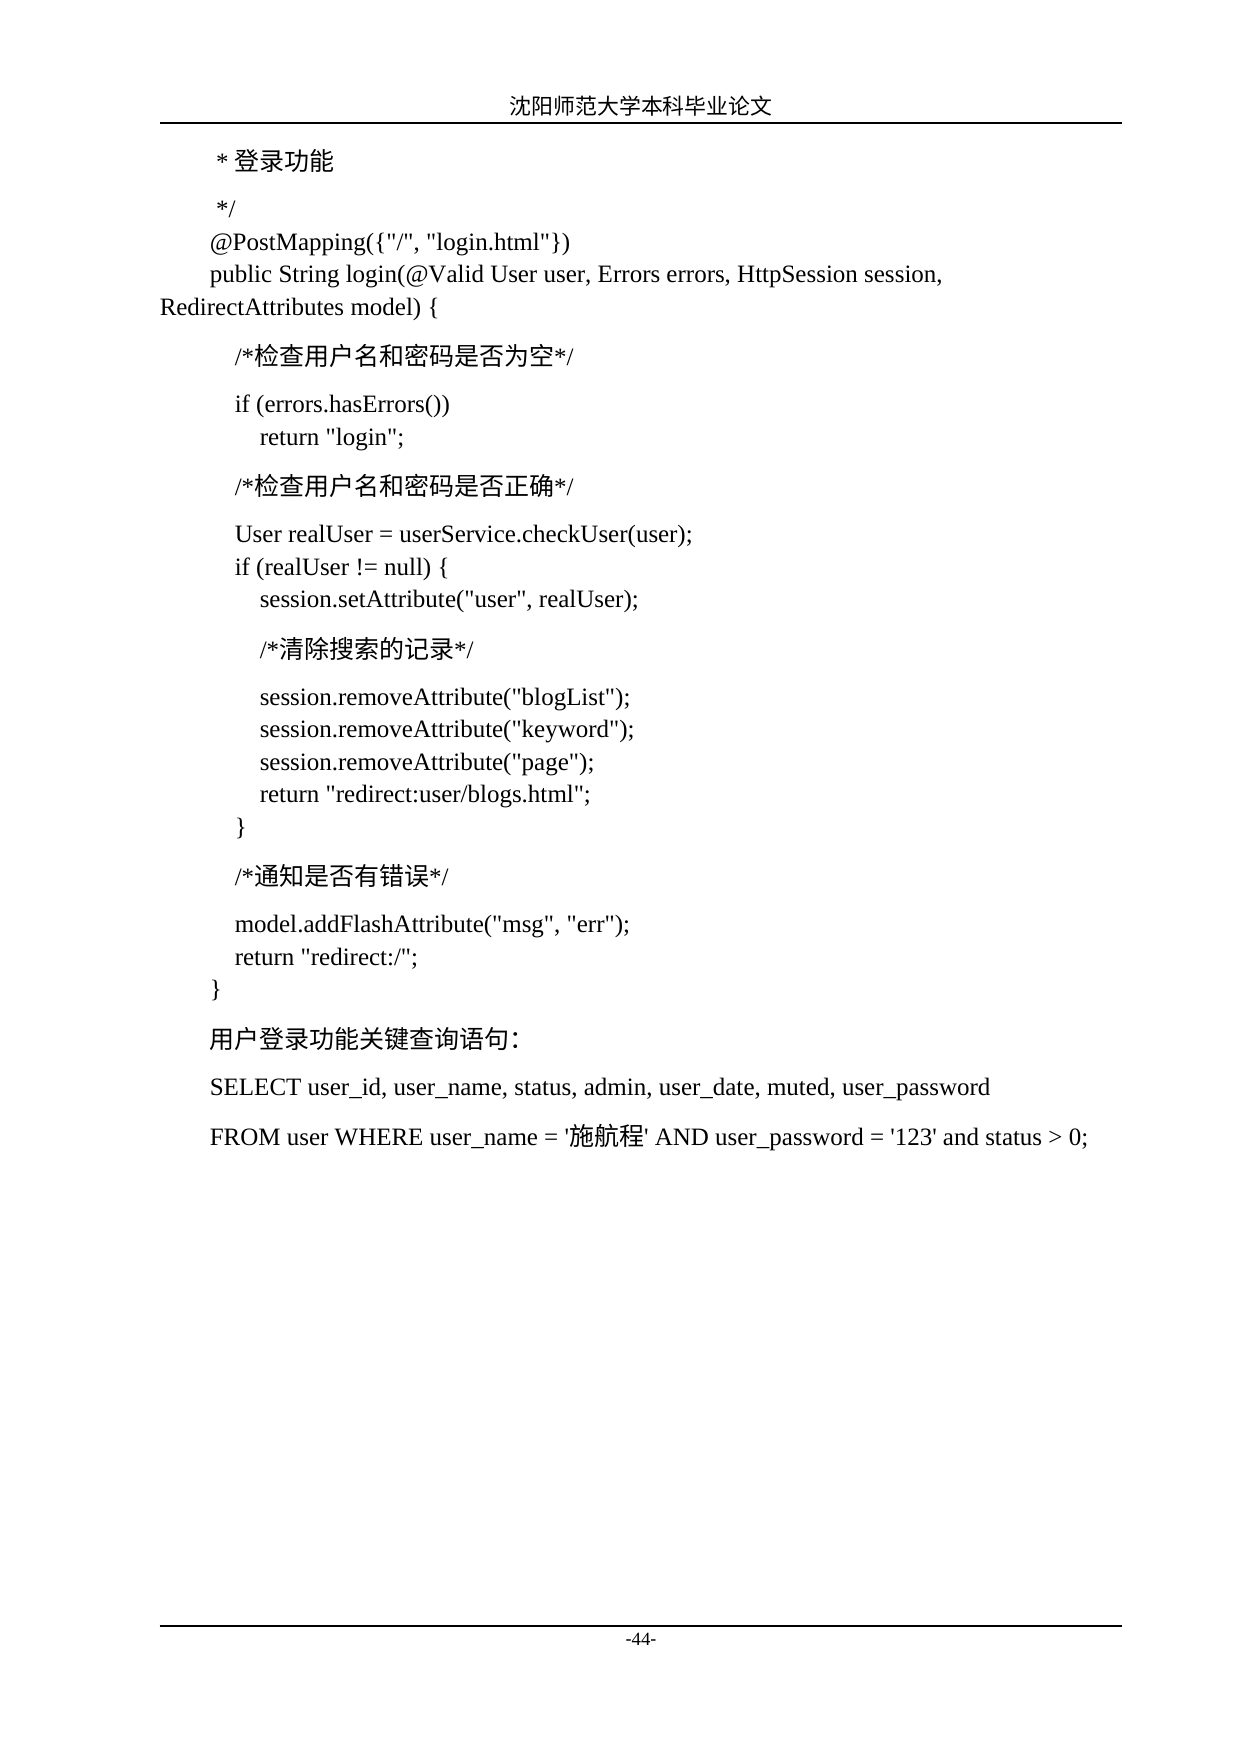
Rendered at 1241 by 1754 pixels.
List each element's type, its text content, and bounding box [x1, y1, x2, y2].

text session.setAttribute("user", realUser); [159, 582, 1122, 615]
text return "redirect:user/blogs.html"; [159, 777, 1122, 810]
text */ [159, 192, 1122, 225]
text FROM user WHERE user_name = '施航程' AND user_password = '123' and status > 0; [159, 1102, 1122, 1167]
text if (errors.hasErrors()) [159, 387, 1122, 420]
text } [159, 972, 1122, 1005]
text return "redirect:/"; [159, 940, 1122, 972]
text /*清除搜索的记录*/ [159, 615, 1122, 680]
text 用户登录功能关键查询语句： [159, 1005, 1122, 1070]
text /*检查用户名和密码是否正确*/ [159, 452, 1122, 517]
text /*通知是否有错误*/ [159, 842, 1122, 907]
text @PostMapping({"/", "login.html"}) [159, 225, 1122, 257]
text } [159, 810, 1122, 842]
text public String login(@Valid User user, Errors errors, HttpSession session, RedirectAttributes model) { [159, 257, 1122, 322]
text session.removeAttribute("blogList"); [159, 680, 1122, 712]
text session.removeAttribute("keyword"); [159, 712, 1122, 745]
text /*检查用户名和密码是否为空*/ [159, 322, 1122, 387]
text return "login"; [159, 420, 1122, 452]
text SELECT user_id, user_name, status, admin, user_date, muted, user_password [159, 1070, 1122, 1102]
text User realUser = userService.checkUser(user); [159, 517, 1122, 550]
text * 登录功能 [159, 127, 1122, 192]
text session.removeAttribute("page"); [159, 745, 1122, 777]
text model.addFlashAttribute("msg", "err"); [159, 907, 1122, 940]
text if (realUser != null) { [159, 550, 1122, 582]
